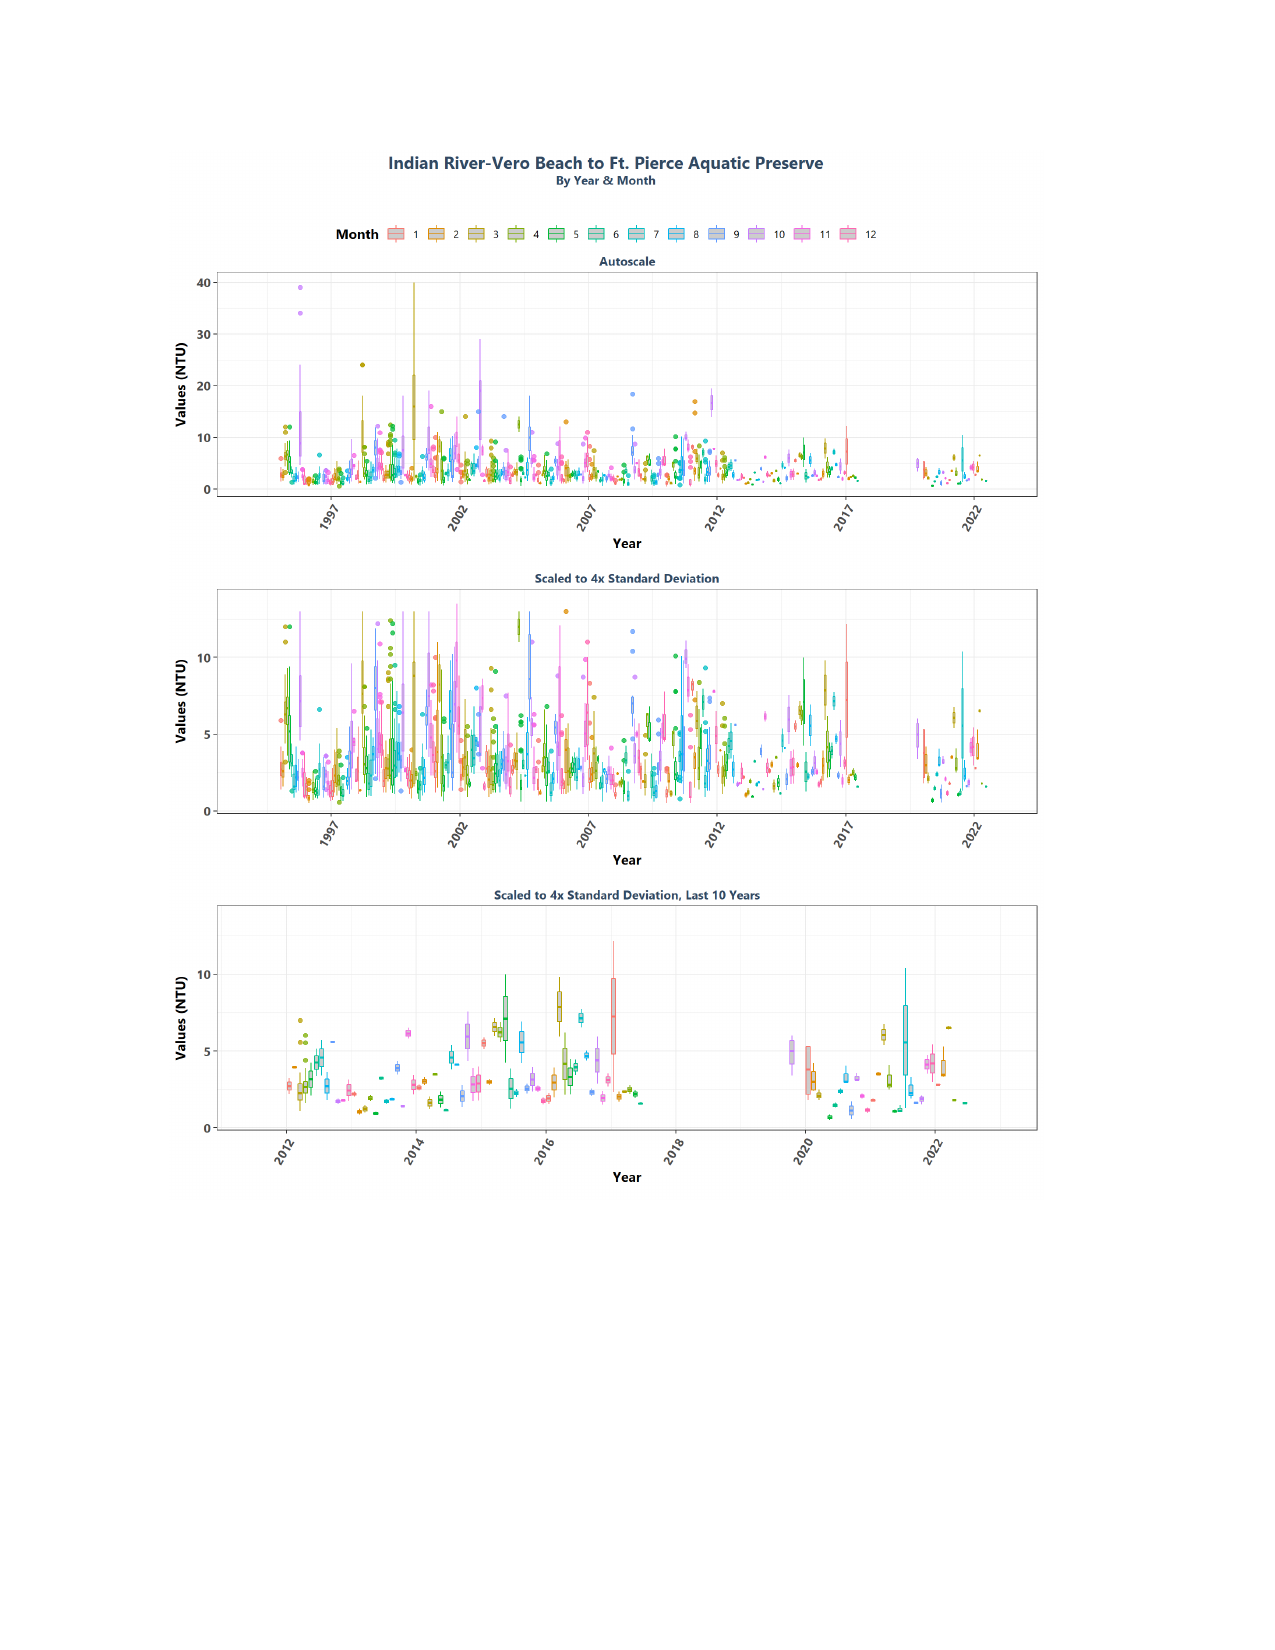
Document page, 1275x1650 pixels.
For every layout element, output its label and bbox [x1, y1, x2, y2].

picture [168, 150, 1044, 1200]
